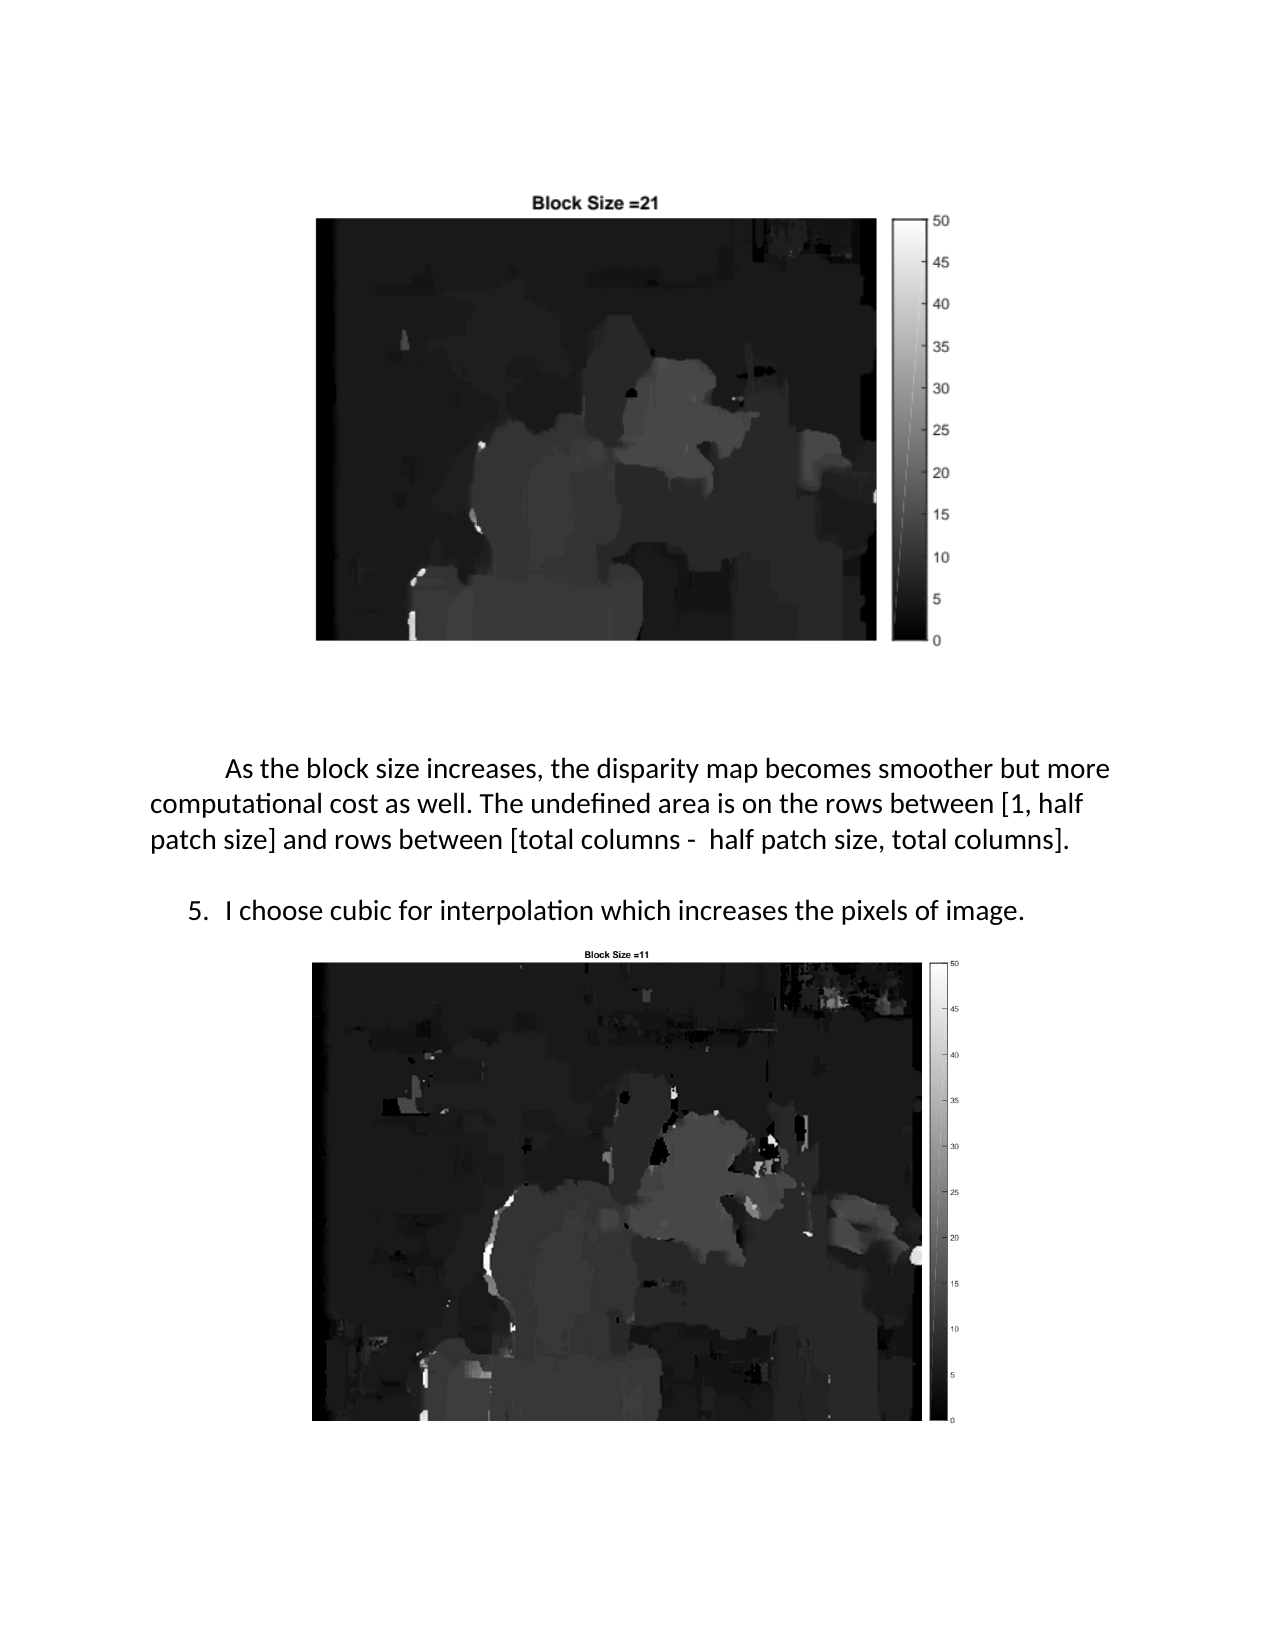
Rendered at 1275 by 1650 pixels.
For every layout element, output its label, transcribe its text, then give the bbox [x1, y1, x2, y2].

list I choose cubic for interpolation which increases the pixels of image. [187, 892, 1125, 928]
text As the block size increases, the disparity map becomes smoother but more computational cost as well. The undefined area is on the rows between [1, half patch size] and rows between [total columns - half patch size, total columns]. [150, 750, 1125, 857]
